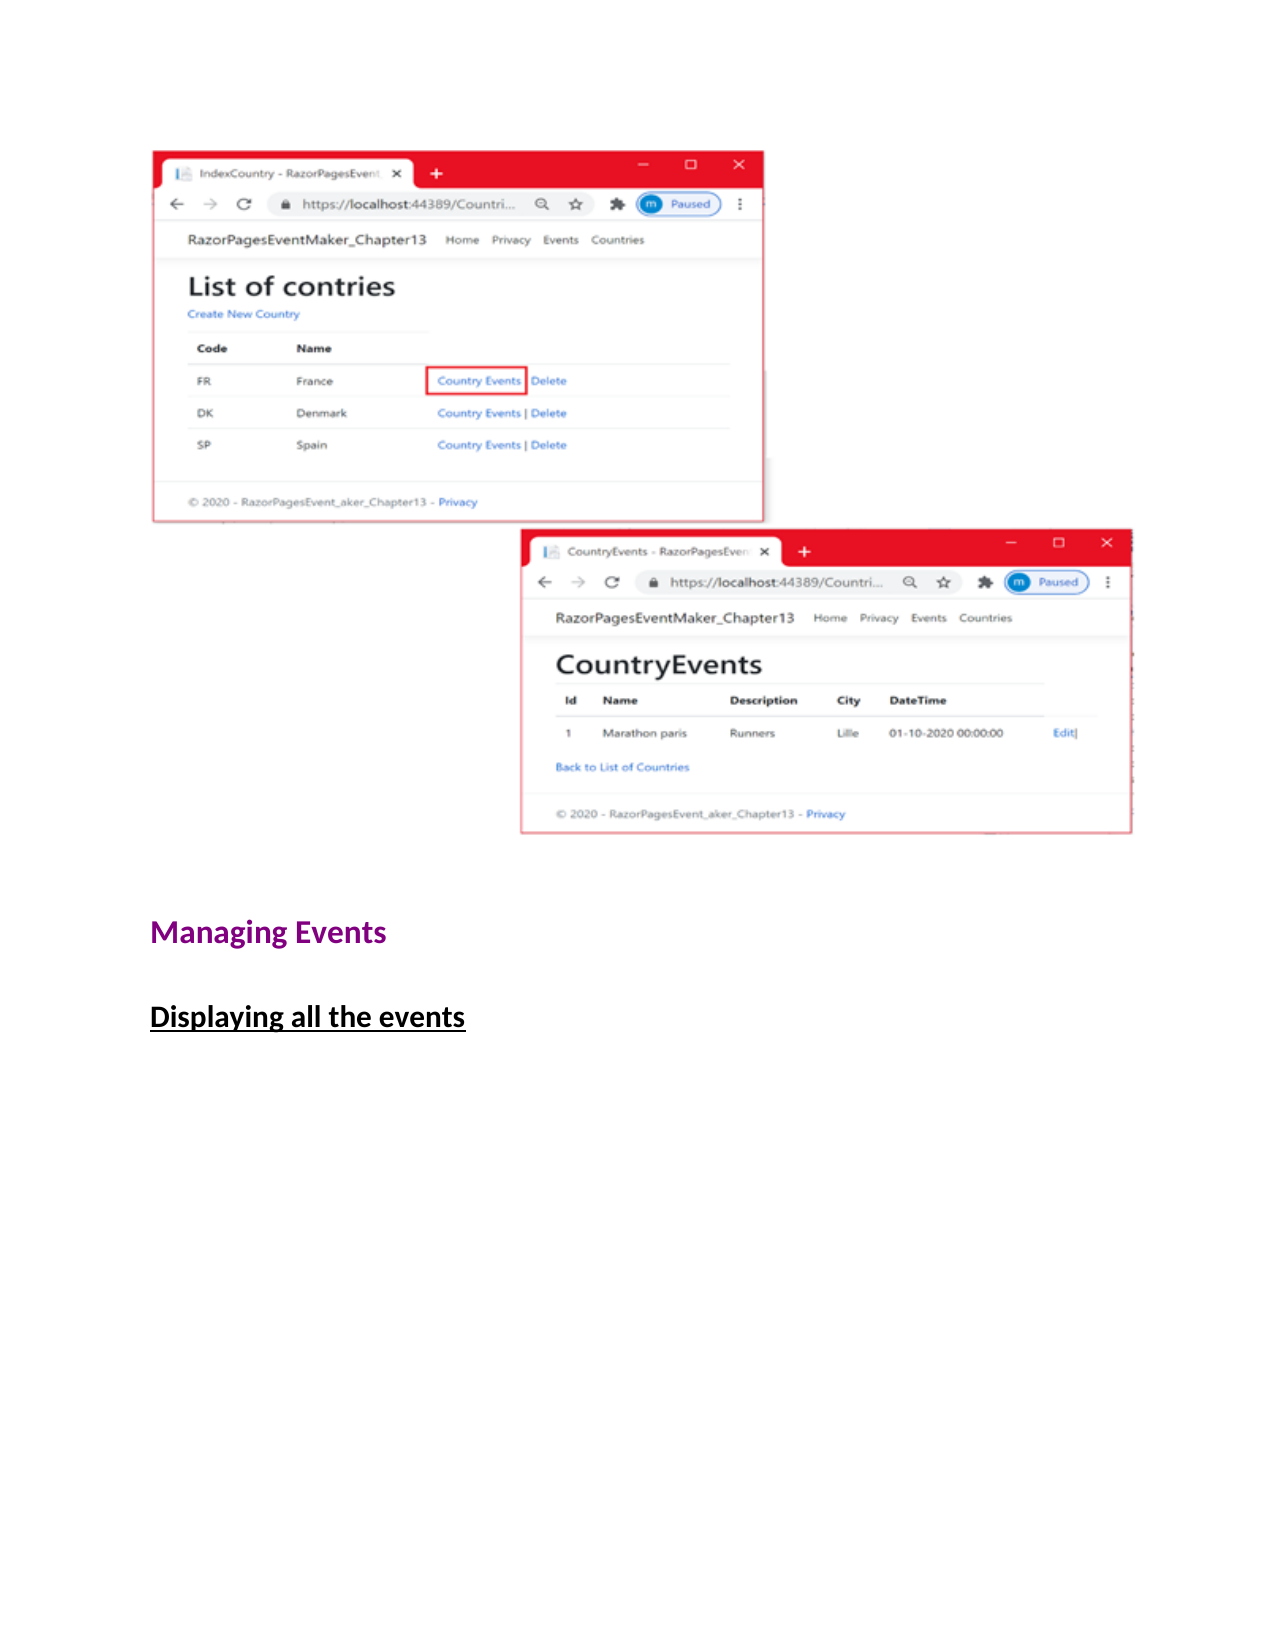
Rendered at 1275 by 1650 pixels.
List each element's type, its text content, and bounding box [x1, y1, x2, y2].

picture [150, 150, 1136, 838]
text Managing Events [150, 912, 1125, 952]
text Displaying all the events [150, 998, 1125, 1036]
